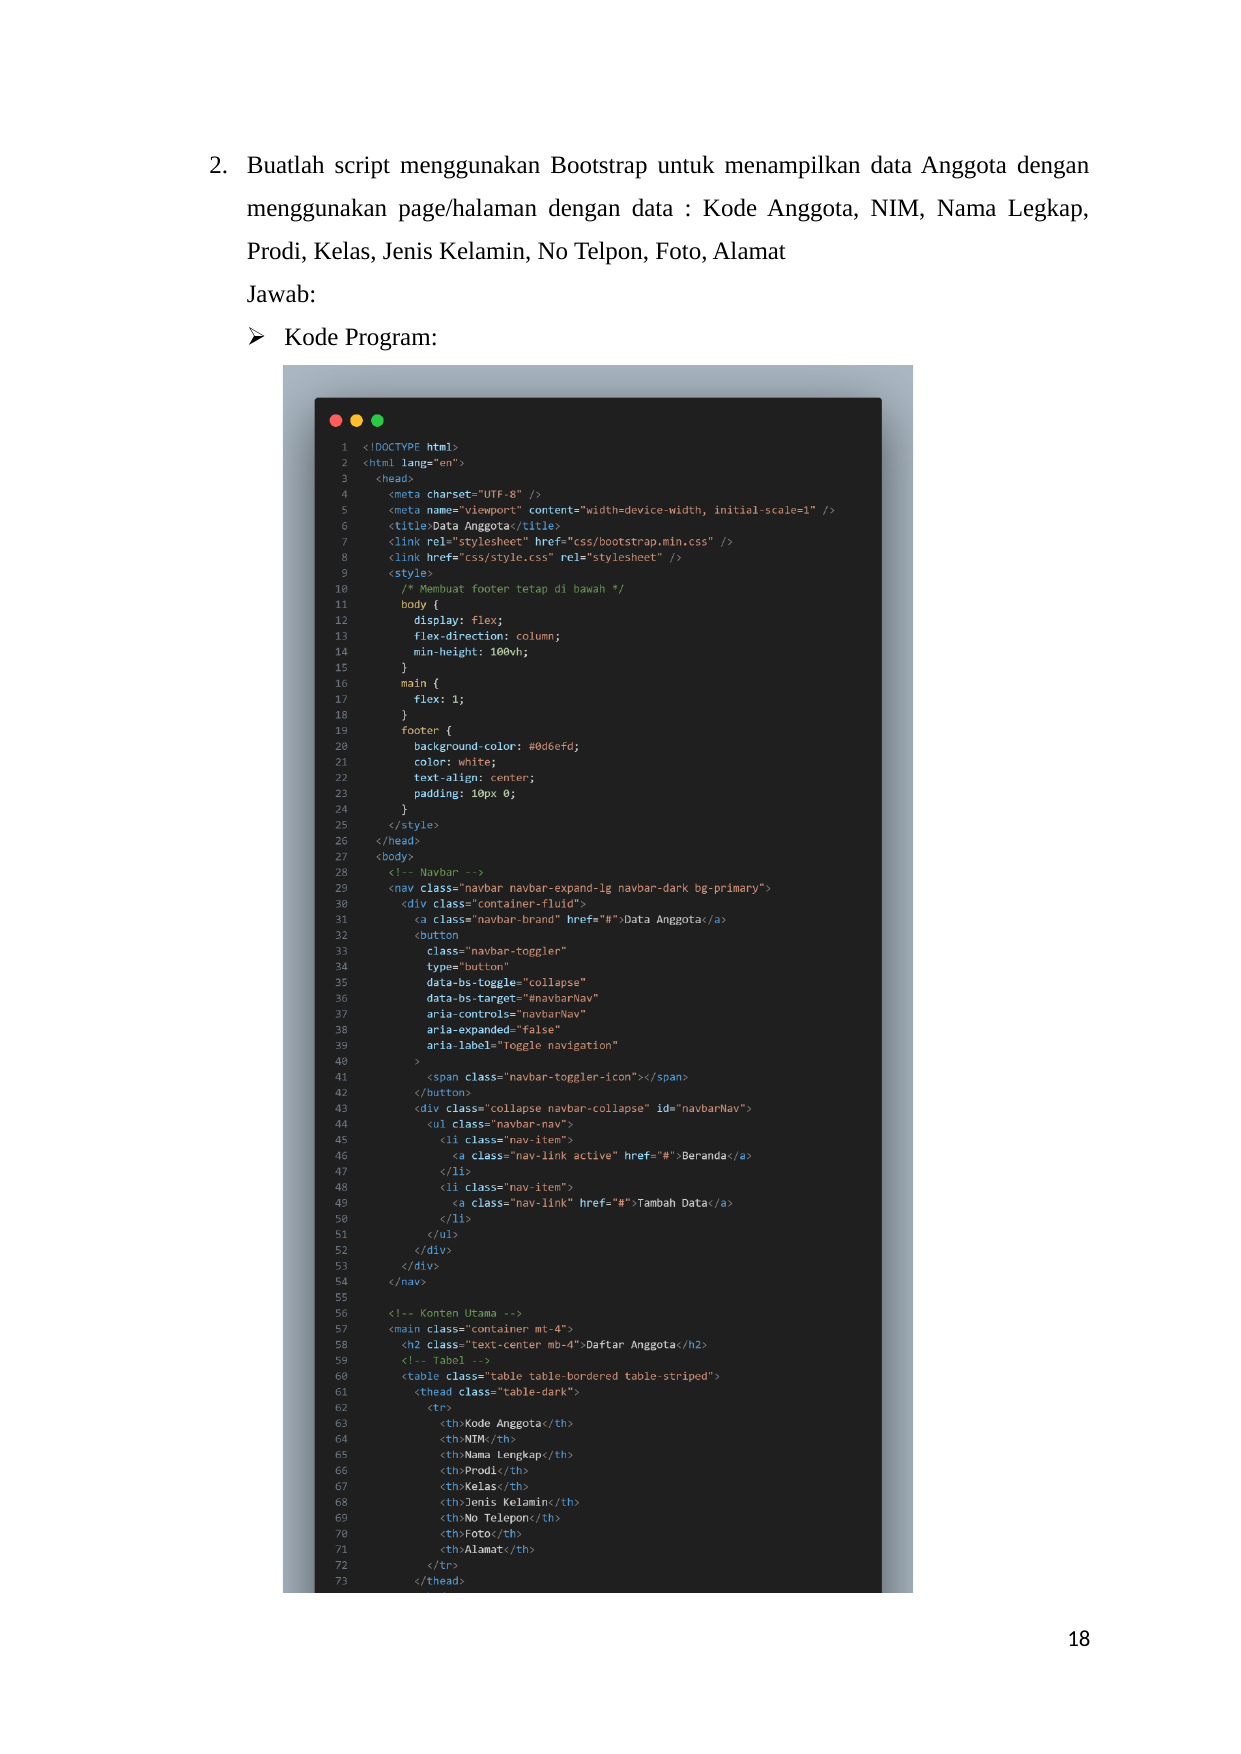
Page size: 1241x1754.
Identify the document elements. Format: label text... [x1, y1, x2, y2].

picture [282, 365, 914, 1593]
list Buatlah script menggunakan Bootstrap untuk menampilkan data Anggota dengan menggunakan page/halaman dengan data : Kode Anggota, NIM, Nama Legkap, Prodi, Kelas, Jenis Kelamin, No Telpon, Foto, Alamat [209, 150, 1090, 265]
list Jawab: [247, 279, 1090, 308]
list Kode Program: [247, 322, 1090, 351]
